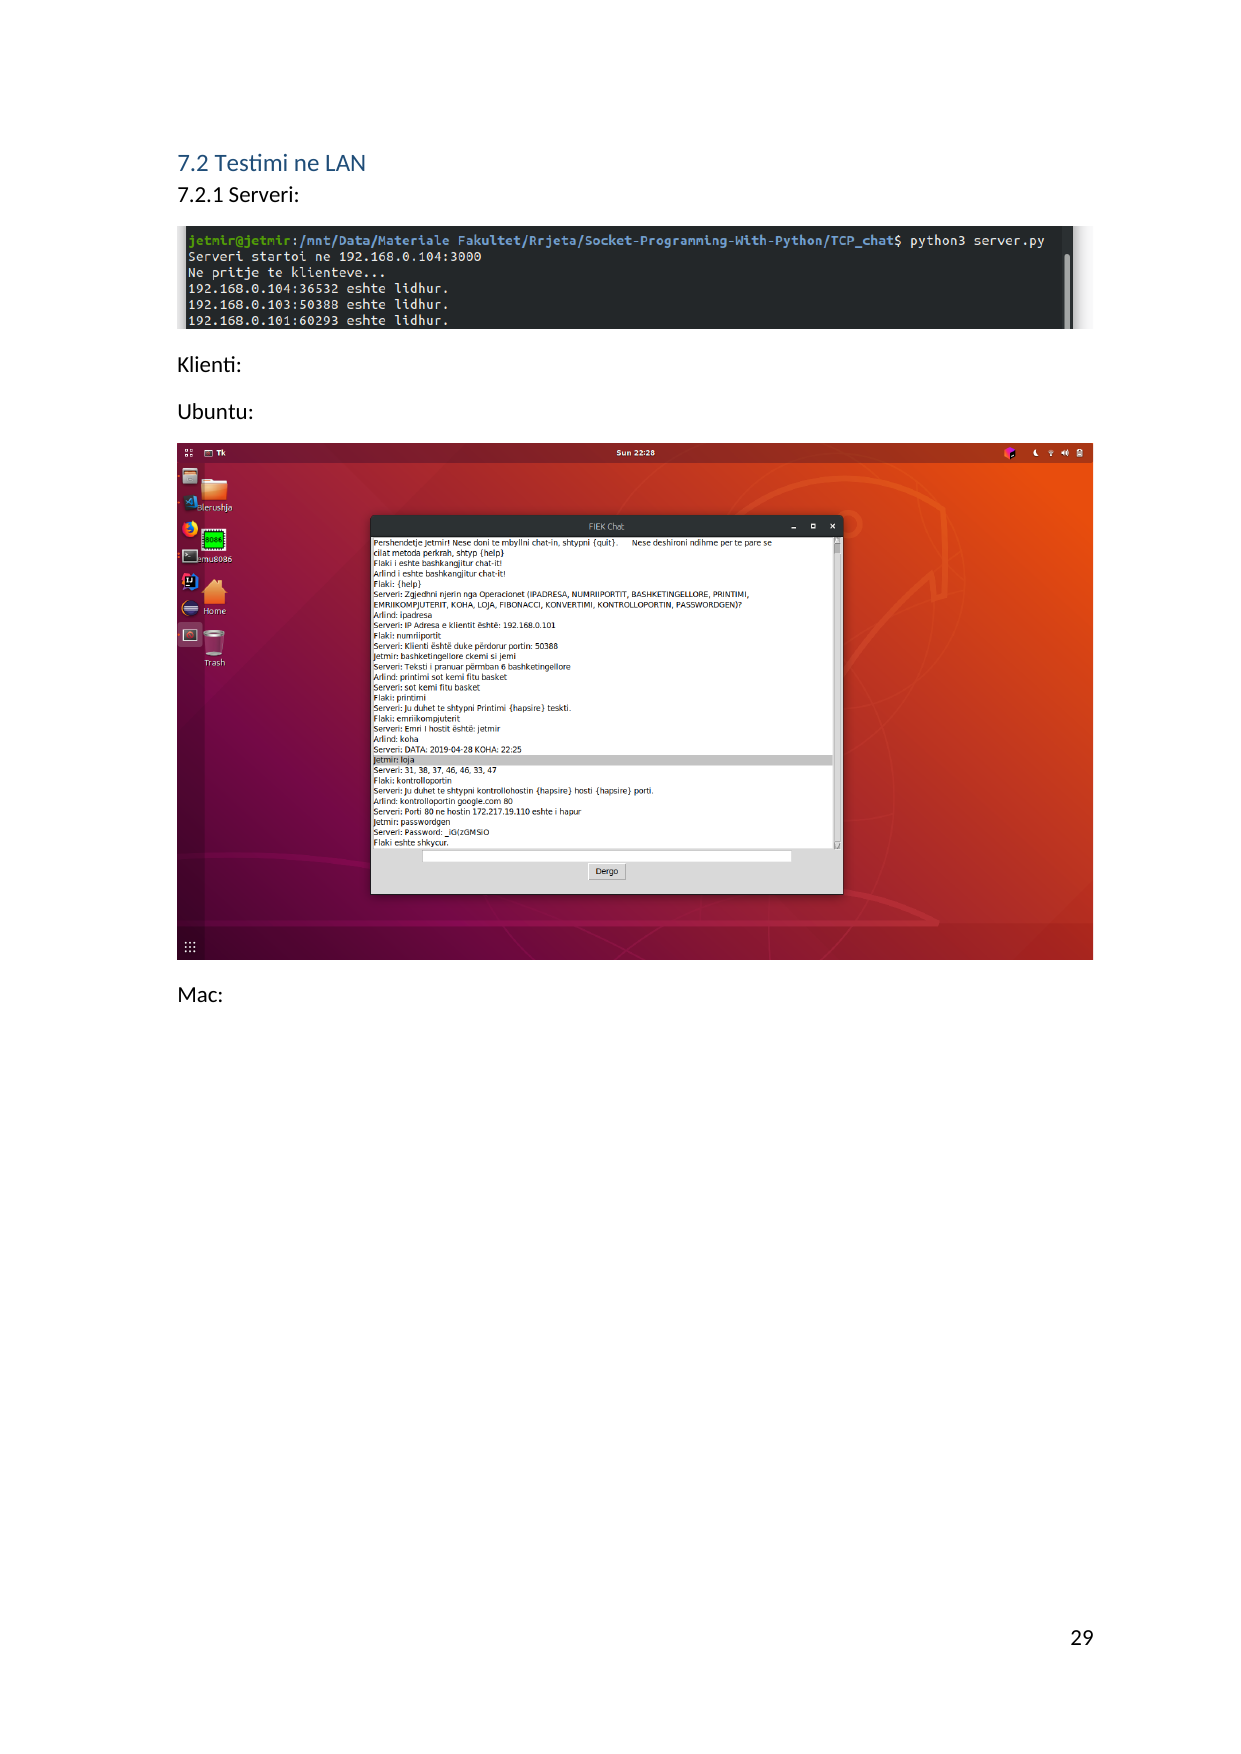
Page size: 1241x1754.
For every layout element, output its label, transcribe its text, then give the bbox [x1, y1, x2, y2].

picture [177, 443, 1094, 960]
subtitle 7.2 Testimi ne LAN [177, 147, 1093, 177]
picture [177, 226, 1094, 329]
text Ubuntu: [177, 397, 1093, 425]
text 7.2.1 Serveri: [177, 180, 1093, 208]
text Mac: [177, 960, 1093, 1008]
text Klienti: [177, 329, 1093, 378]
